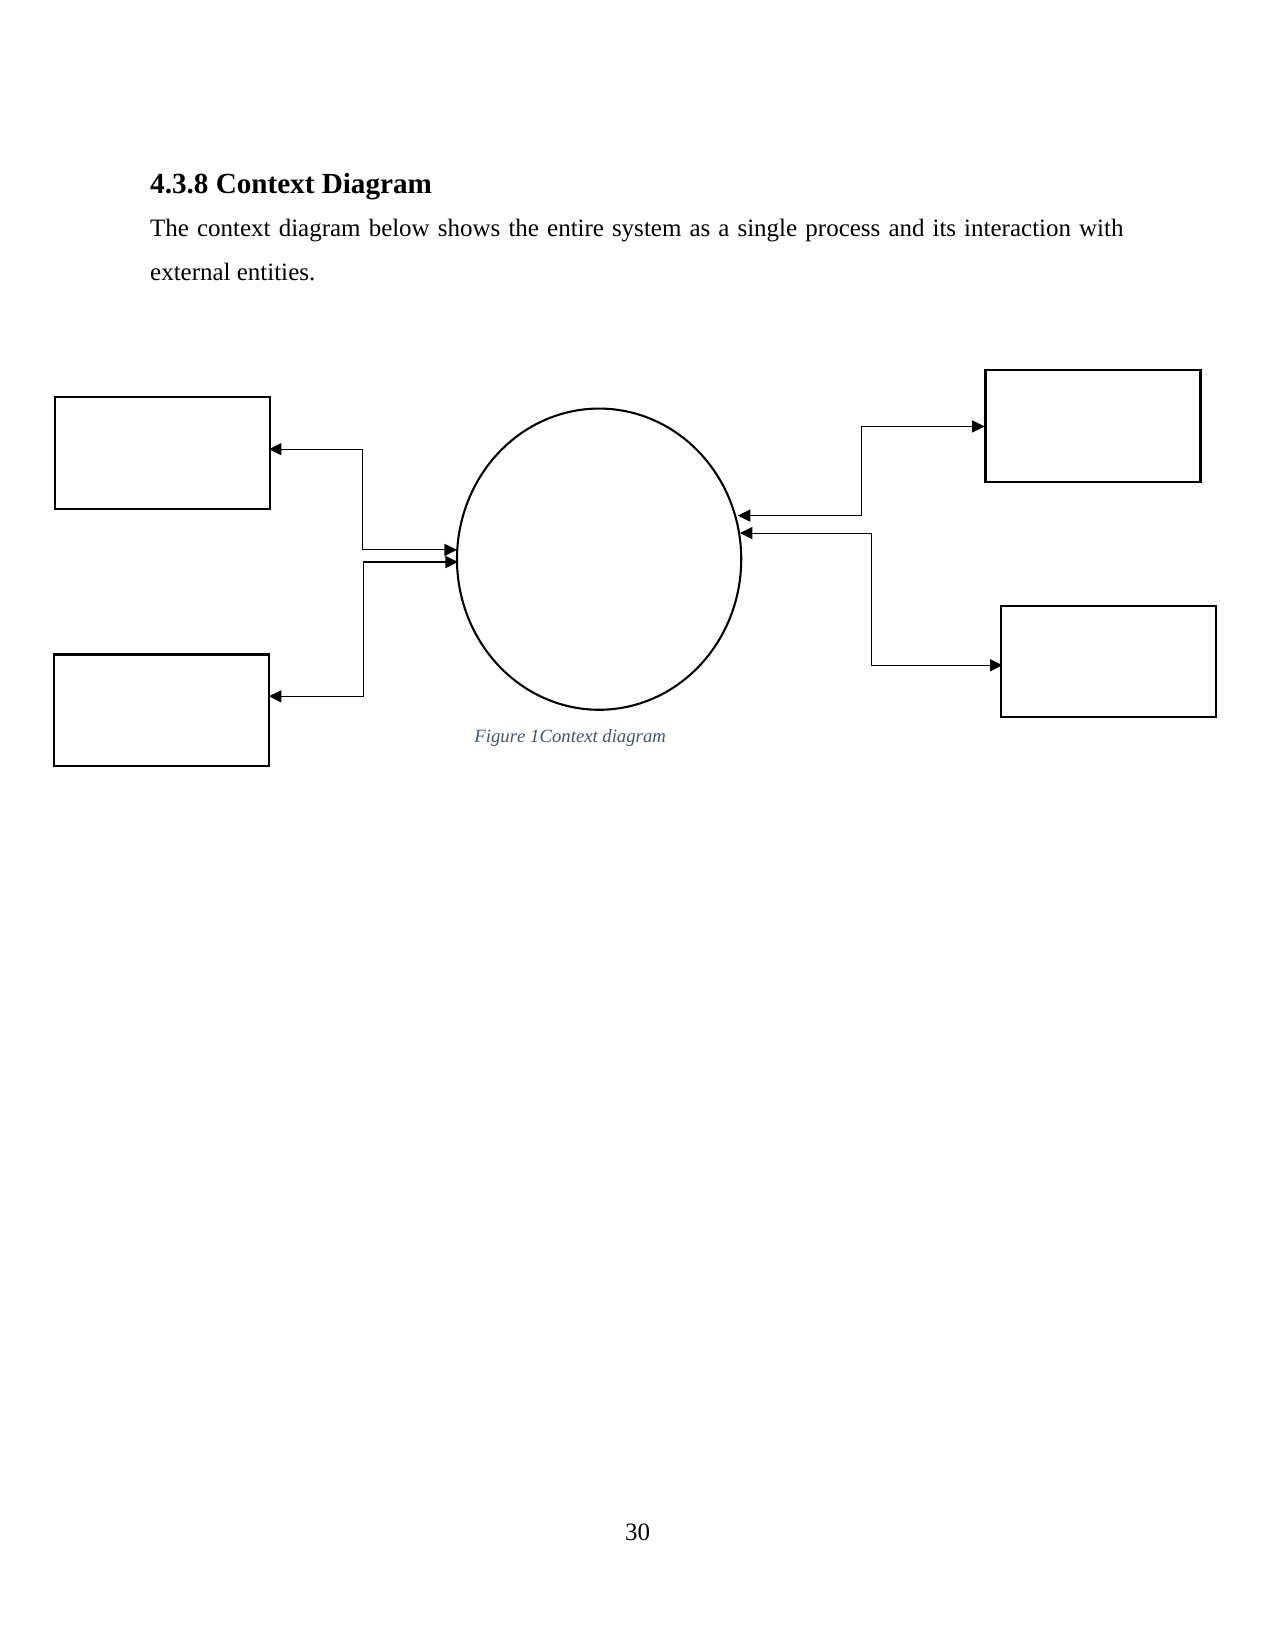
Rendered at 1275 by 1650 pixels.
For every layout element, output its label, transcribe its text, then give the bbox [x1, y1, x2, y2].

subtitle 4.3.8 Context Diagram [150, 167, 1125, 200]
text The context diagram below shows the entire system as a single process and its interaction with external entities. [150, 213, 1125, 285]
